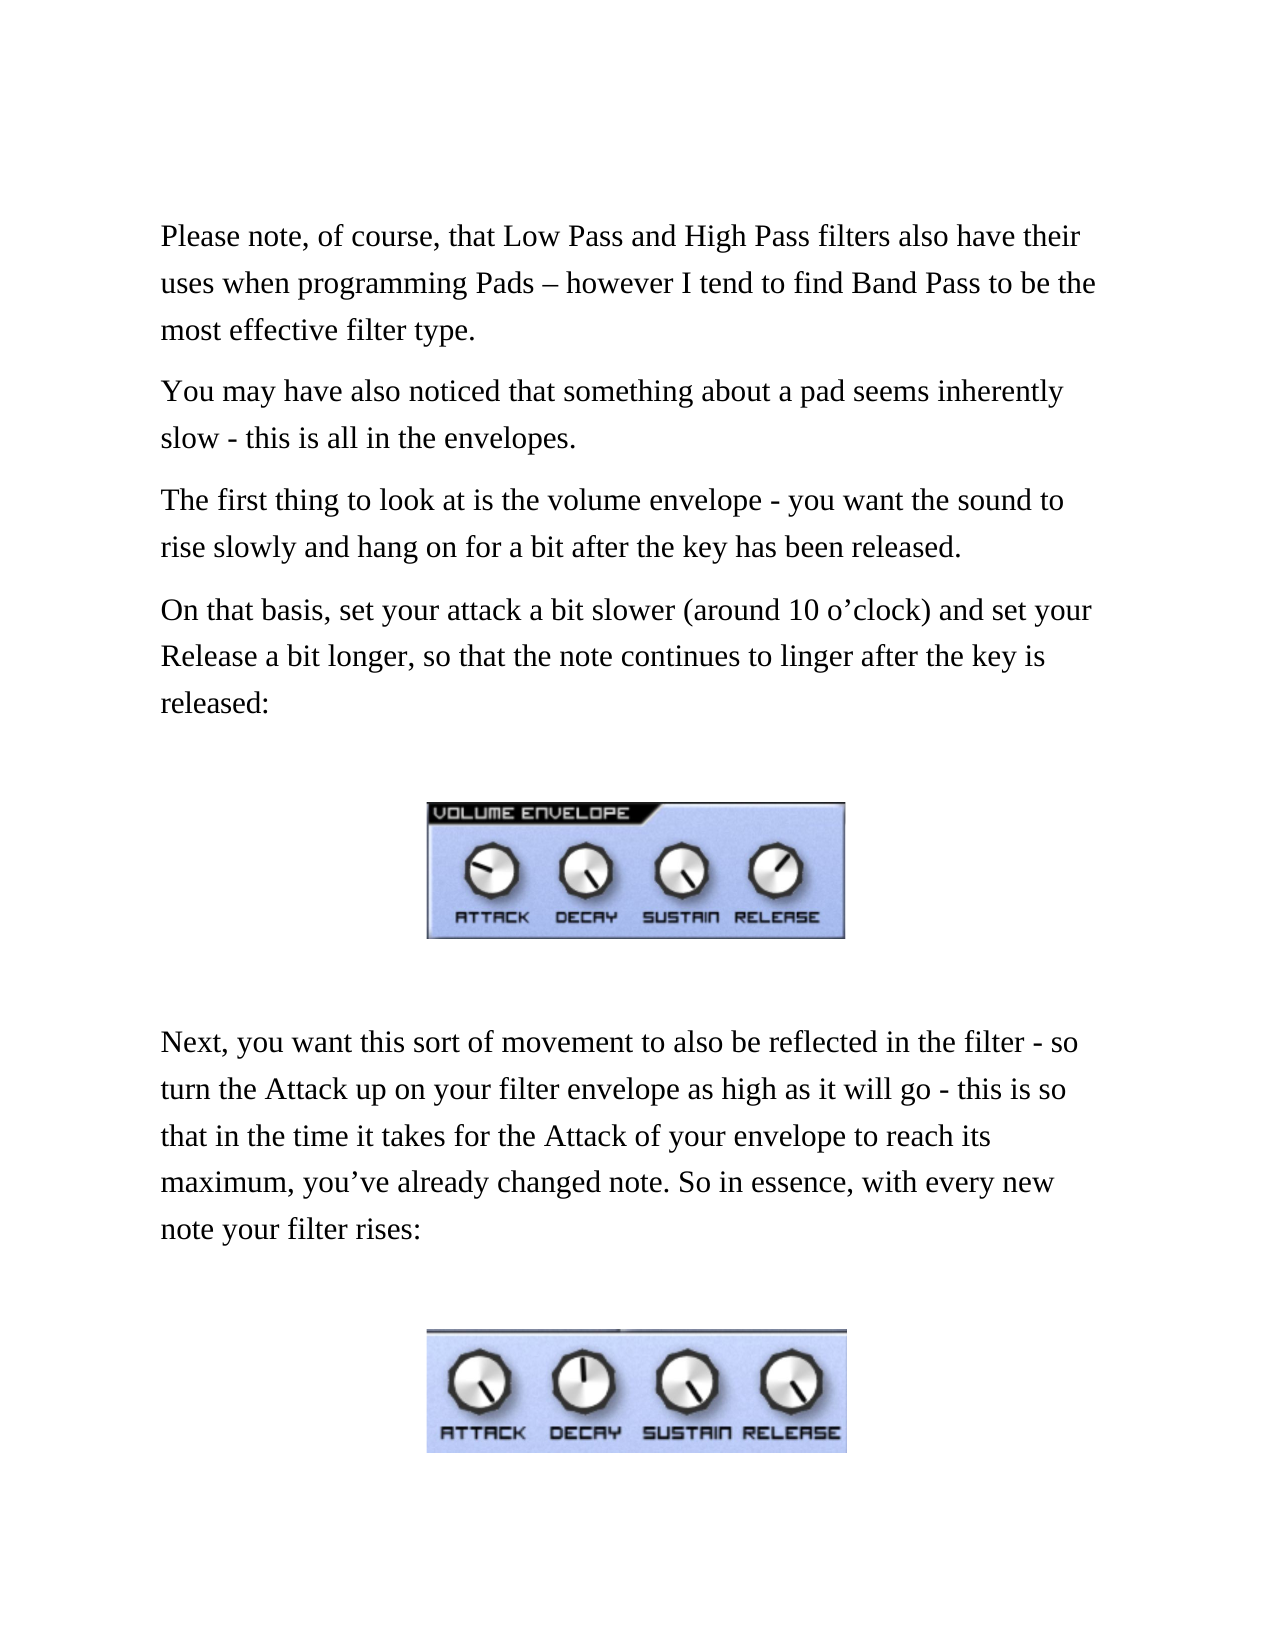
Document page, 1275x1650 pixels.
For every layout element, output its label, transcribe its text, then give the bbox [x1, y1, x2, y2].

text Please note, of course, that Low Pass and High Pass filters also have their uses when programming Pads – however I tend to find Band Pass to be the most effective filter type. [160, 218, 1106, 347]
picture [426, 1329, 847, 1453]
text Next, you want this sort of movement to also be reflected in the filter - so turn the Attack up on your filter envelope as high as it will go - this is so that in the time it takes for the Attack of your envelope to reach its maximum, you’ve already changed note. So in essence, with every new note your filter rises: [160, 1023, 1106, 1246]
text You may have also noticed that something about a pad seems inherently slow - this is all in the envelopes. [160, 372, 1106, 455]
picture [426, 802, 846, 939]
text On that basis, set your attack a bit slower (around 10 o’clock) and set your Release a bit longer, so that the note continues to linger after the key is released: [160, 591, 1106, 720]
text The first thing to look at is the volume envelope - you want the sound to rise slowly and hang on for a bit after the key has been released. [160, 481, 1096, 564]
